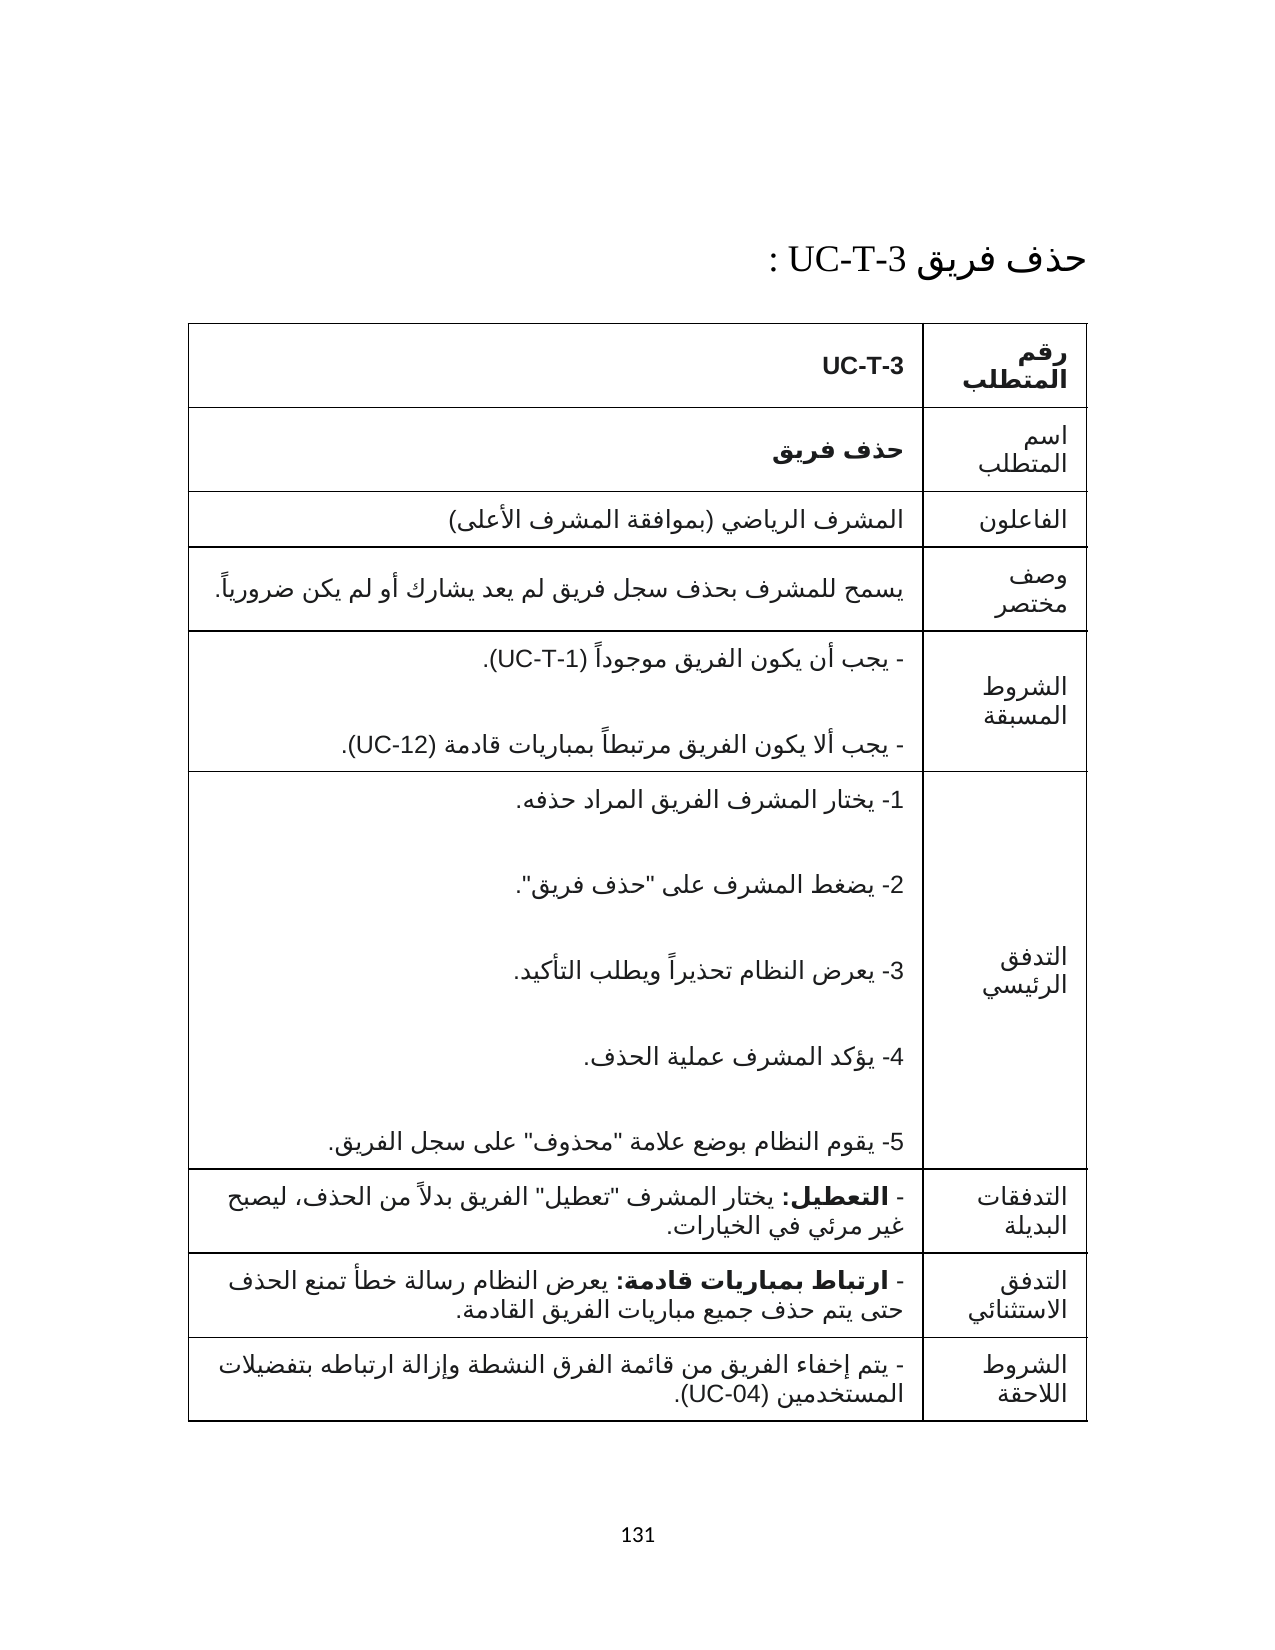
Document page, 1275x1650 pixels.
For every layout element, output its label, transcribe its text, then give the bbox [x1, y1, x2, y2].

table_cell 1- يختار المشرف الفريق المراد حذفه. 2- يضغط المشرف على "حذف فريق". 3- يعرض النظام تحذيراً ويطلب التأكيد. 4- يؤكد المشرف عملية الحذف. 5- يقوم النظام بوضع علامة "محذوف" على سجل الفريق. [189, 772, 922, 1168]
table_cell حذف فريق [189, 408, 922, 491]
table_cell التدفقات البديلة [924, 1170, 1086, 1252]
table_header رقم المتطلب [924, 324, 1086, 407]
table_cell - يجب أن يكون الفريق موجوداً (UC-T-1). - يجب ألا يكون الفريق مرتبطاً بمباريات قادمة (UC-12). [189, 632, 922, 771]
table_cell وصف مختصر [924, 548, 1086, 630]
table_cell الشروط اللاحقة [924, 1338, 1086, 1420]
table_cell الفاعلون [924, 492, 1086, 546]
table_cell اسم المتطلب [924, 408, 1086, 491]
table_cell - ارتباط بمباريات قادمة: يعرض النظام رسالة خطأ تمنع الحذف حتى يتم حذف جميع مباريات الفريق القادمة. [189, 1254, 922, 1336]
table_cell - التعطيل: يختار المشرف "تعطيل" الفريق بدلاً من الحذف، ليصبح غير مرئي في الخيارات. [189, 1170, 922, 1252]
table_header UC-T-3 [189, 324, 922, 407]
table_cell التدفق الرئيسي [924, 772, 1086, 1168]
table_cell - يتم إخفاء الفريق من قائمة الفرق النشطة وإزالة ارتباطه بتفضيلات المستخدمين (UC-04). [189, 1338, 922, 1420]
table_cell الشروط المسبقة [924, 632, 1086, 771]
table_cell التدفق الاستثنائي [924, 1254, 1086, 1336]
table_cell المشرف الرياضي (بموافقة المشرف الأعلى) [189, 492, 922, 546]
text حذف فريق UC-T-3 : [187, 236, 1087, 279]
table_cell يسمح للمشرف بحذف سجل فريق لم يعد يشارك أو لم يكن ضرورياً. [189, 548, 922, 630]
